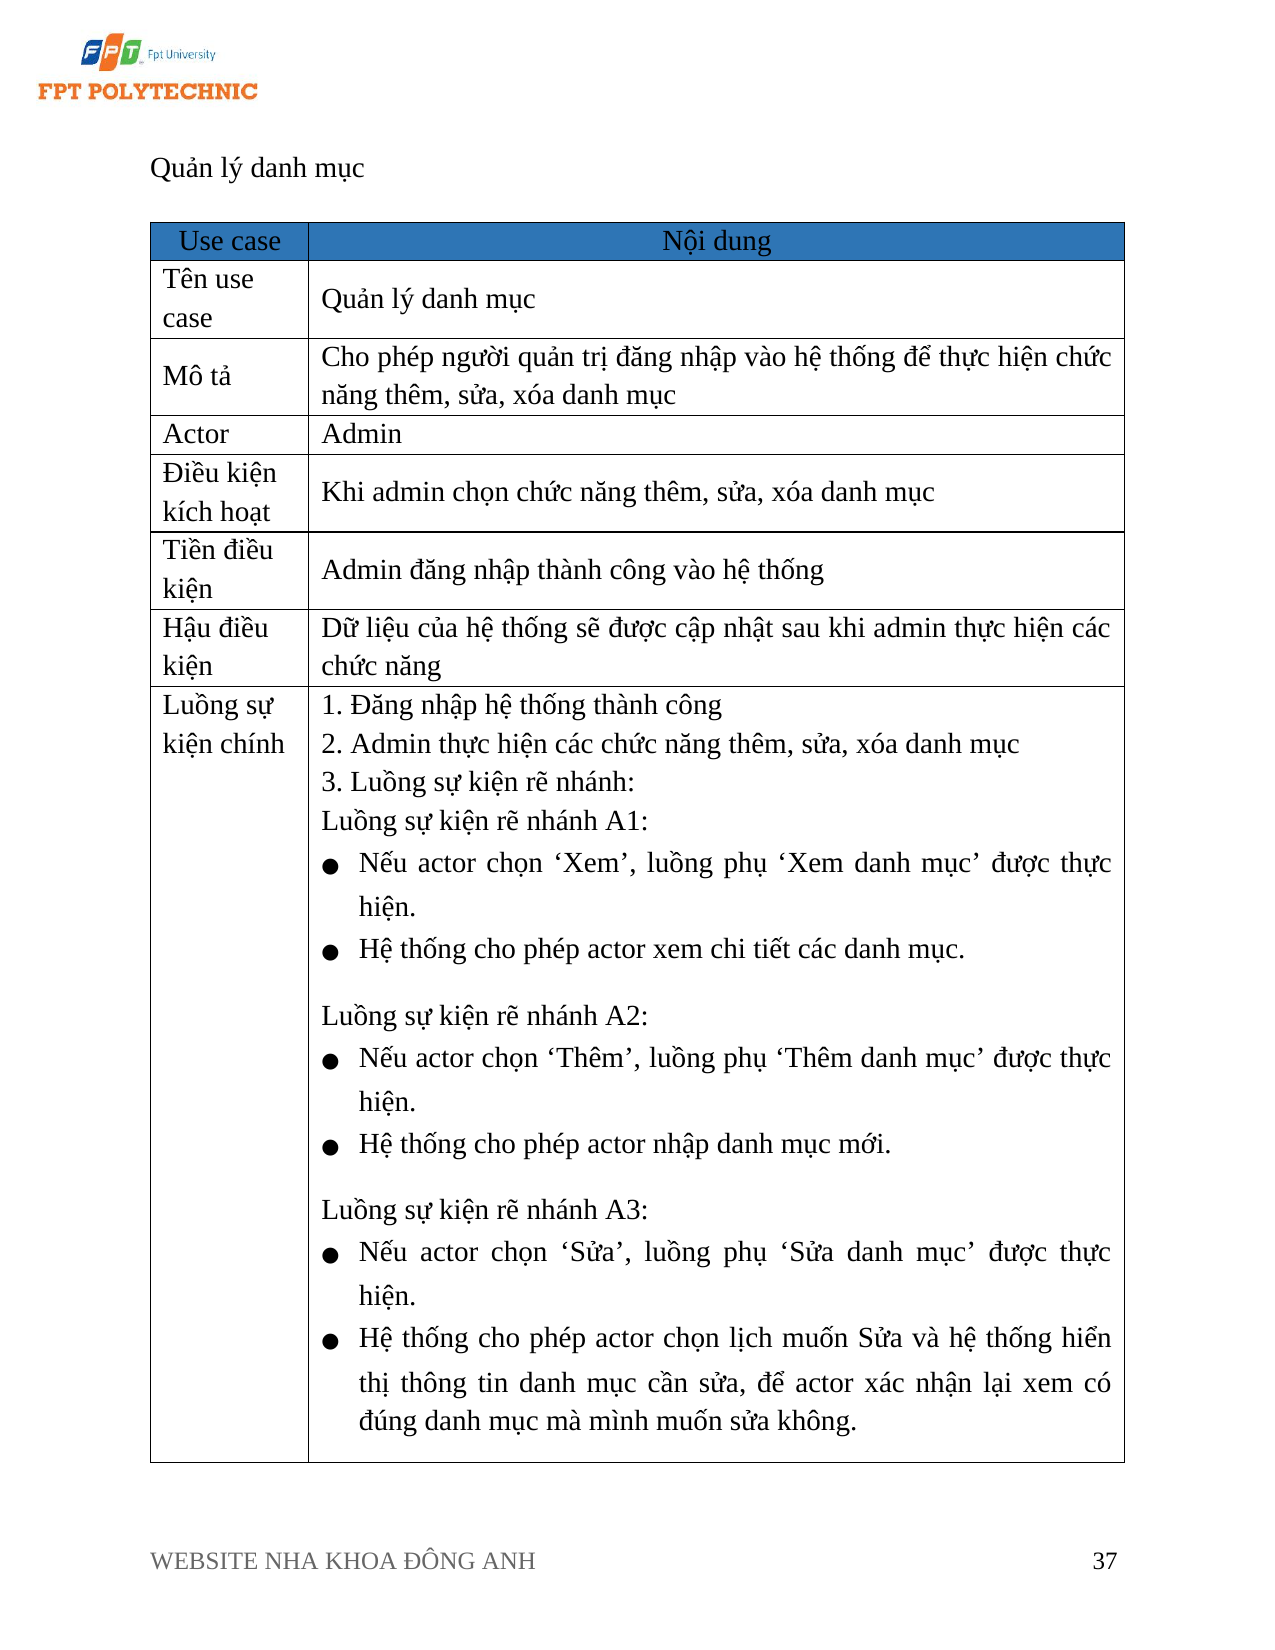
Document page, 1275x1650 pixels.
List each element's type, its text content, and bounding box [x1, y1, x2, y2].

table_cell Tên use case [151, 261, 308, 338]
picture [36, 18, 259, 127]
table_cell Admin [309, 416, 1124, 454]
table_header Nội dung [309, 223, 1124, 260]
table_cell Tiền điều kiện [151, 533, 308, 609]
table_cell Điều kiện kích hoạt [151, 455, 308, 531]
table_header Use case [151, 223, 308, 260]
table_cell Quản lý danh mục [309, 261, 1124, 338]
subtitle Quản lý danh mục [150, 150, 1125, 183]
table_cell Dữ liệu của hệ thống sẽ được cập nhật sau khi admin thực hiện các chức năng [309, 610, 1124, 686]
table_cell Cho phép người quản trị đăng nhập vào hệ thống để thực hiện chức năng thêm, sửa, xóa danh mục [309, 339, 1124, 415]
table_cell Hậu điều kiện [151, 610, 308, 686]
table_cell Actor [151, 416, 308, 454]
table_cell Mô tả [151, 339, 308, 415]
table_cell Admin đăng nhập thành công vào hệ thống [309, 533, 1124, 609]
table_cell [309, 687, 1124, 1462]
table_cell Luồng sự kiện chính [151, 687, 308, 1462]
table_cell Khi admin chọn chức năng thêm, sửa, xóa danh mục [309, 455, 1124, 531]
